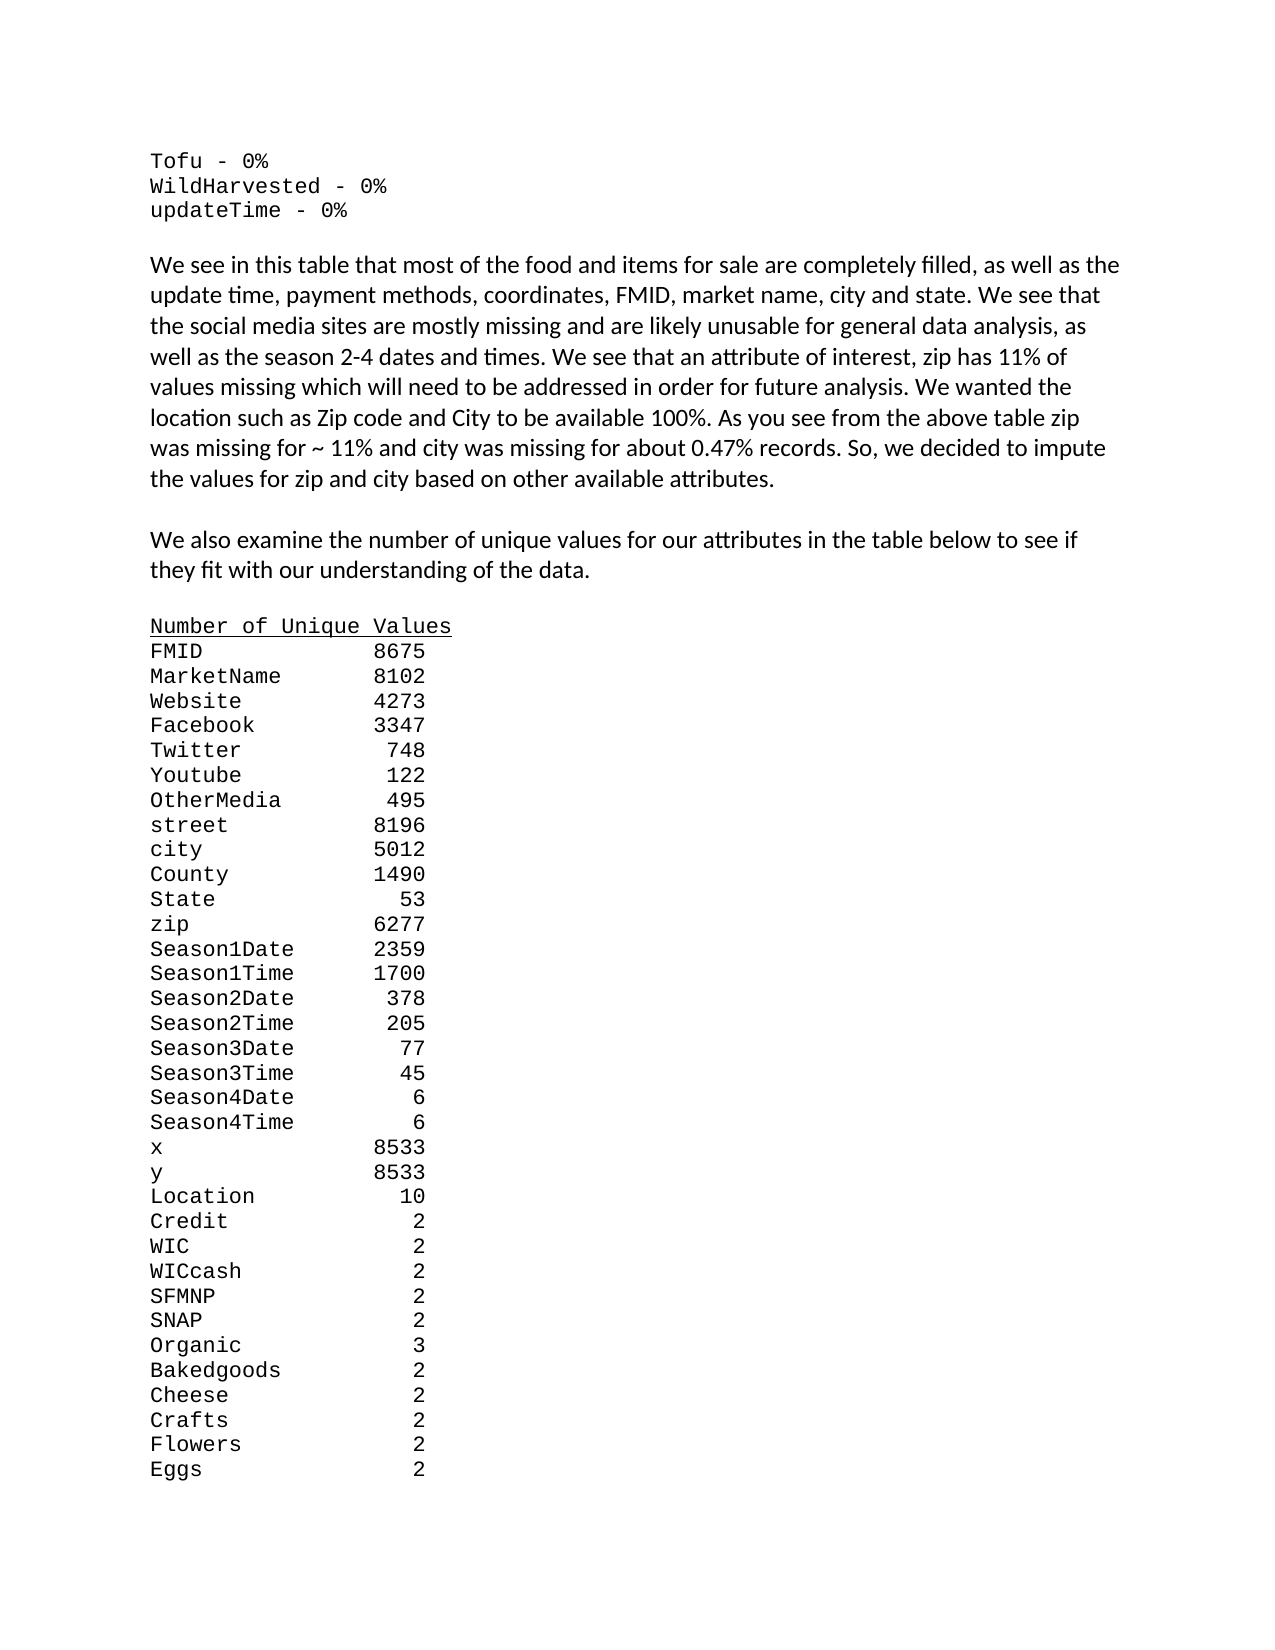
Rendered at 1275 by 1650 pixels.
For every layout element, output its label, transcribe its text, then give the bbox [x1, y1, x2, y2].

text State 53 [150, 888, 1125, 913]
text County 1490 [150, 863, 1125, 888]
text Season4Date 6 [150, 1086, 1125, 1111]
text Flowers 2 [150, 1433, 1125, 1458]
text city 5012 [150, 838, 1125, 863]
text Location 10 [150, 1186, 1125, 1210]
text Season4Time 6 [150, 1111, 1125, 1136]
text Organic 3 [150, 1334, 1125, 1359]
text Credit 2 [150, 1210, 1125, 1235]
text We also examine the number of unique values for our attributes in the table below to see if they fit with our understanding of the data. [150, 524, 1125, 585]
text y 8533 [150, 1161, 1125, 1186]
text street 8196 [150, 814, 1125, 838]
text Season3Time 45 [150, 1062, 1125, 1086]
text Website 4273 [150, 690, 1125, 714]
text Season3Date 77 [150, 1037, 1125, 1062]
text Cheese 2 [150, 1384, 1125, 1409]
text WIC 2 [150, 1235, 1125, 1260]
text Youtube 122 [150, 764, 1125, 789]
text OtherMedia 495 [150, 789, 1125, 814]
text zip 6277 [150, 913, 1125, 938]
text FMID 8675 [150, 640, 1125, 665]
text Facebook 3347 [150, 714, 1125, 739]
text Twitter 748 [150, 739, 1125, 764]
text Season1Date 2359 [150, 938, 1125, 962]
text Season1Time 1700 [150, 962, 1125, 987]
text Bakedgoods 2 [150, 1359, 1125, 1384]
text Tofu - 0% [150, 150, 1125, 175]
text We see in this table that most of the food and items for sale are completely filled, as well as the update time, payment methods, coordinates, FMID, market name, city and state. We see that the social media sites are mostly missing and are likely unusable for general data analysis, as well as the season 2-4 dates and times. We see that an attribute of interest, zip has 11% of values missing which will need to be addressed in order for future analysis. We wanted the location such as Zip code and City to be available 100%. As you see from the above table zip was missing for ~ 11% and city was missing for about 0.47% records. So, we decided to impute the values for zip and city based on other available attributes. [150, 249, 1125, 493]
text WildHarvested - 0% [150, 175, 1125, 199]
text WICcash 2 [150, 1260, 1125, 1285]
text Crafts 2 [150, 1409, 1125, 1433]
text Season2Date 378 [150, 987, 1125, 1012]
text Season2Time 205 [150, 1012, 1125, 1037]
text Number of Unique Values [150, 615, 1125, 640]
text SNAP 2 [150, 1309, 1125, 1334]
text SFMNP 2 [150, 1285, 1125, 1309]
text x 8533 [150, 1136, 1125, 1161]
text updateTime - 0% [150, 199, 1125, 224]
text Eggs 2 [150, 1458, 1125, 1483]
text MarketName 8102 [150, 665, 1125, 690]
